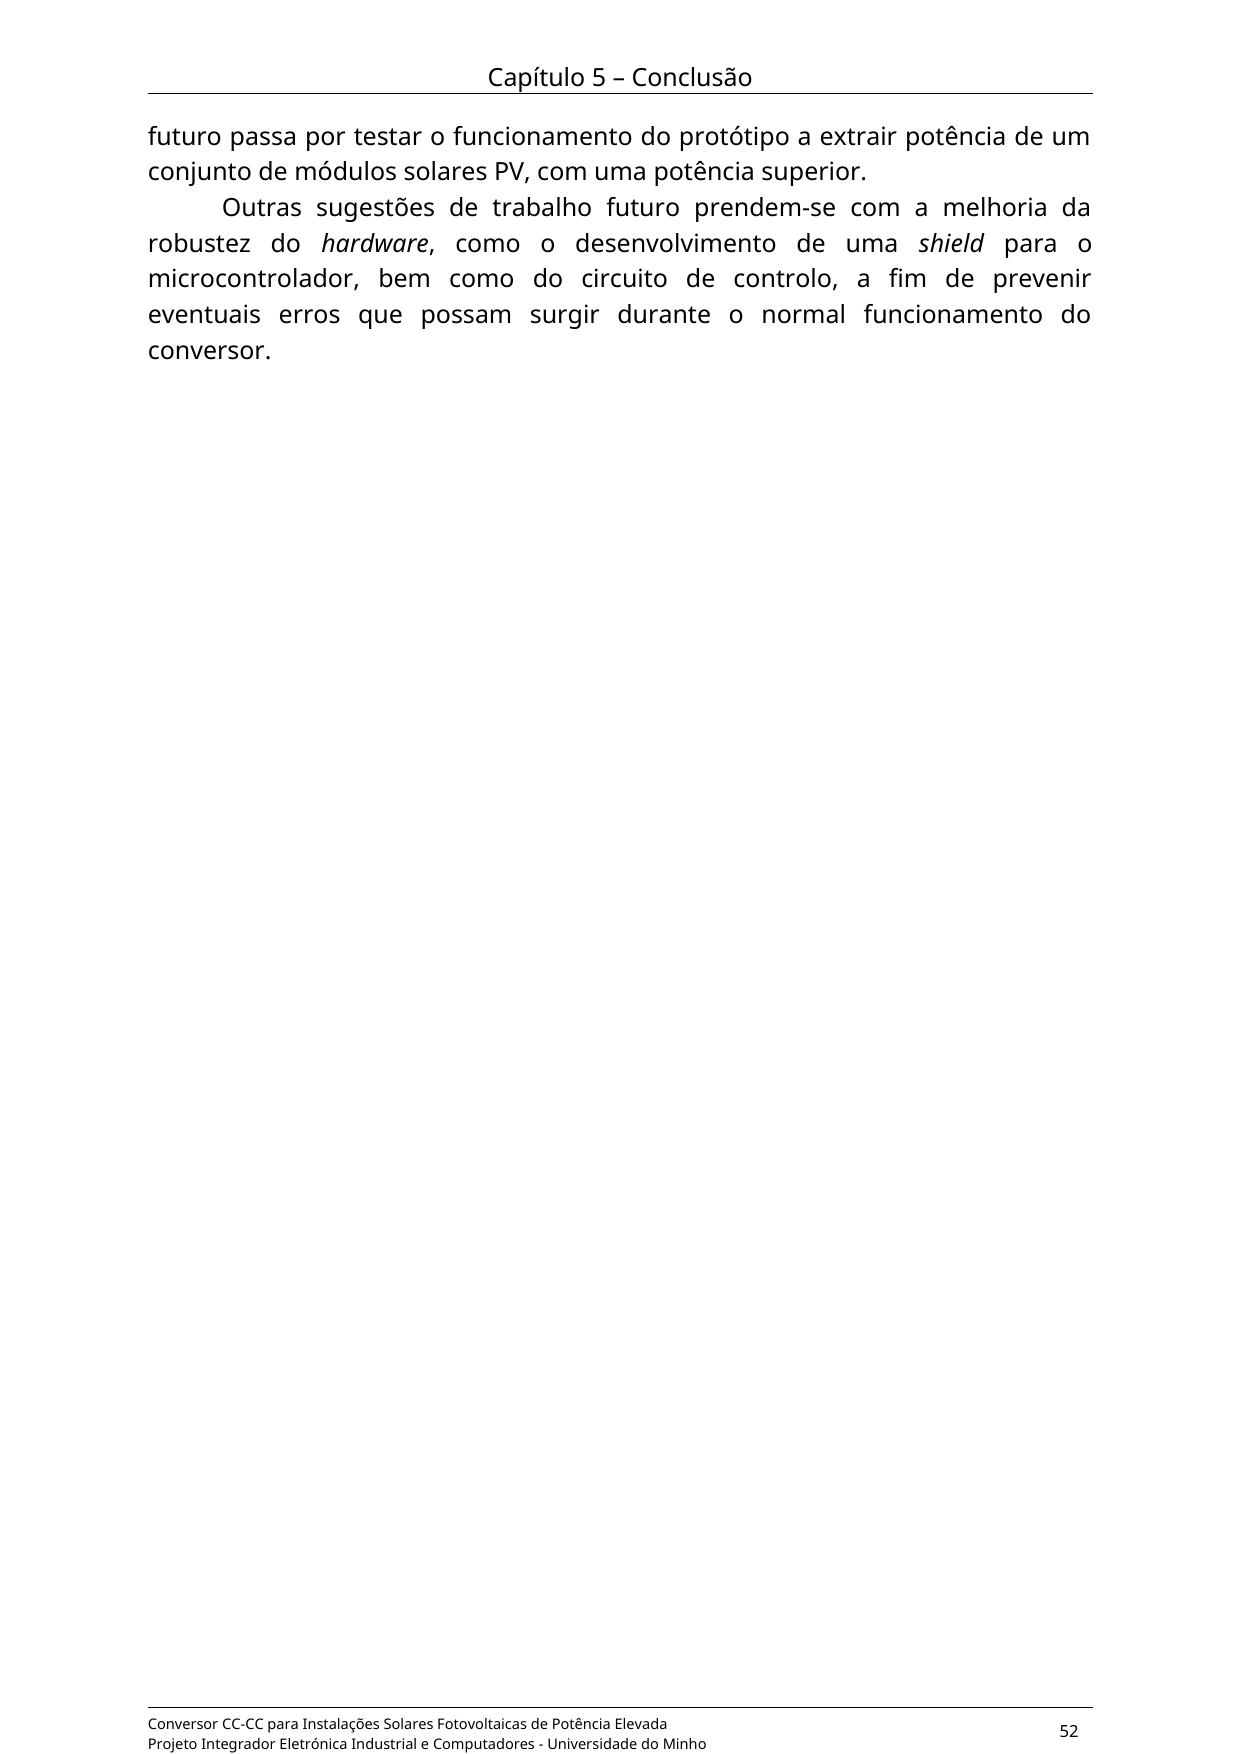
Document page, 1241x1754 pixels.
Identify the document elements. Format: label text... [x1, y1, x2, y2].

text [148, 118, 1092, 188]
text Outras sugestões de trabalho futuro prendem-se com a melhoria da robustez do hardware, como o desenvolvimento de uma shield para o microcontrolador, bem como do circuito de controlo, a fim de prevenir eventuais erros que possam surgir durante o normal funcionamento do conversor. [148, 189, 1092, 367]
